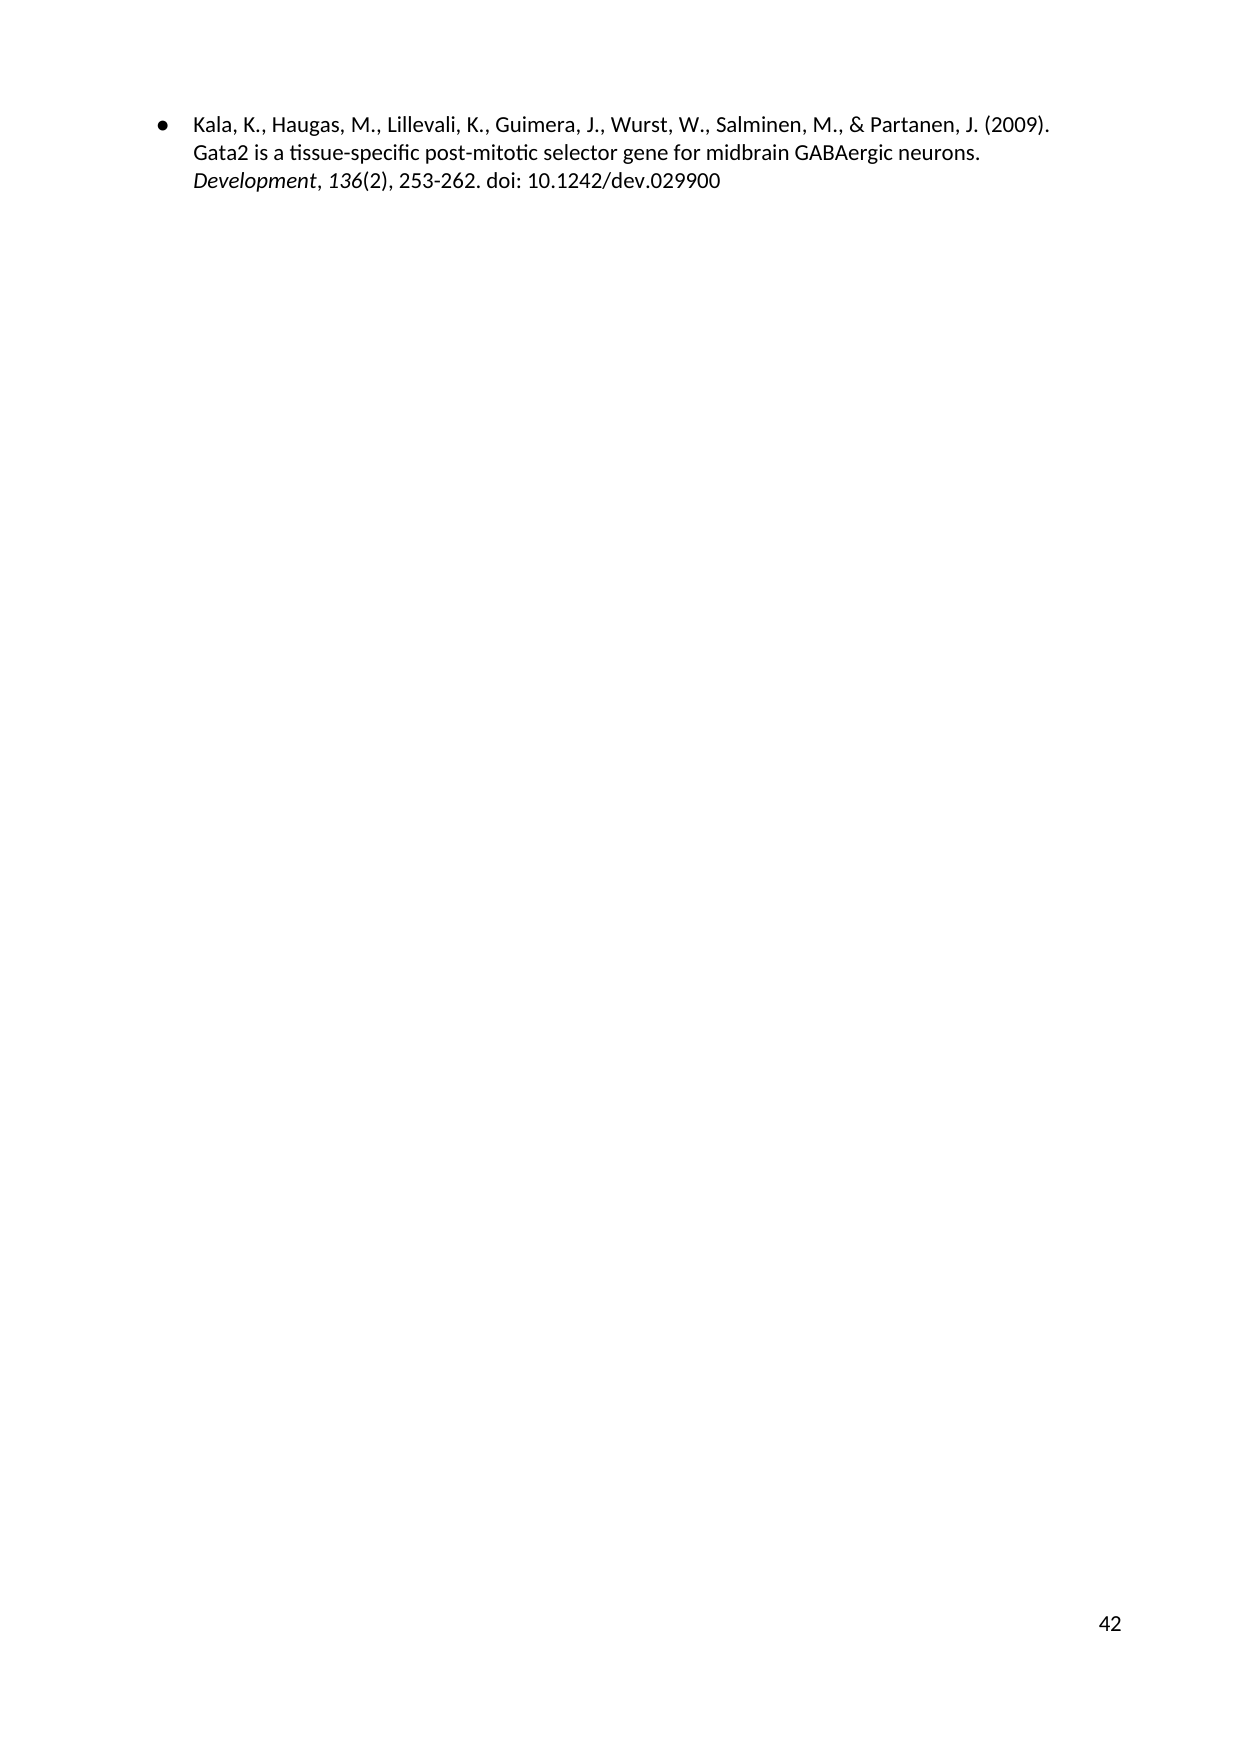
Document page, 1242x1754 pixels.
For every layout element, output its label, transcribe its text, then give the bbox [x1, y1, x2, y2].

list Kala, K., Haugas, M., Lillevali, K., Guimera, J., Wurst, W., Salminen, M., & Partanen, J. (2009). Gata2 is a tissue-specific post-mitotic selector gene for midbrain GABAergic neurons. Development, 136(2), 253-262. doi: 10.1242/dev.029900 [156, 110, 1103, 194]
